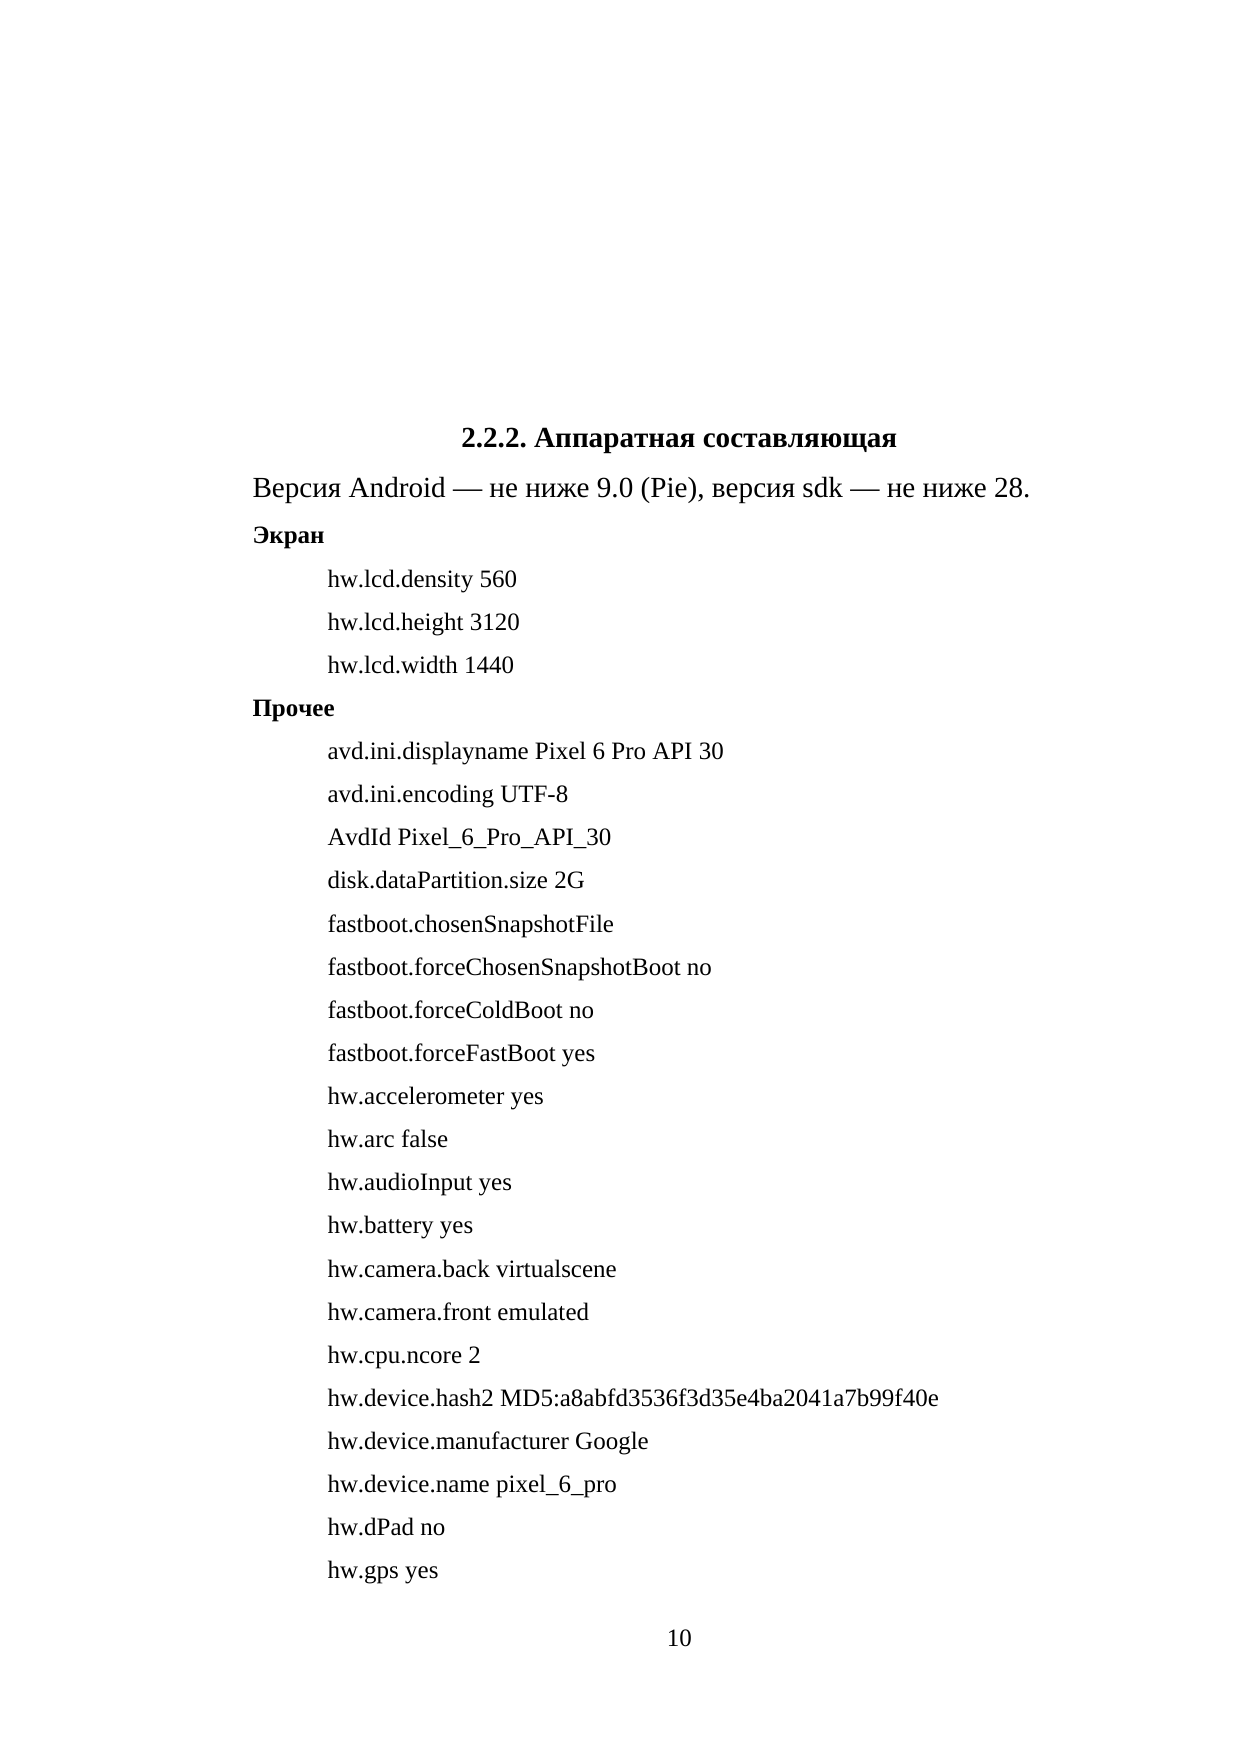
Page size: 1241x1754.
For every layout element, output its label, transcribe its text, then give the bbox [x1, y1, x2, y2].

text Экран [177, 521, 1181, 549]
text 2.2.2. Аппаратная составляющая [177, 420, 1181, 453]
text disk.dataPartition.size 2G [177, 866, 1181, 894]
text hw.device.hash2 MD5:a8abfd3536f3d35e4ba2041a7b99f40e [177, 1383, 1181, 1412]
text Прочее [177, 693, 1181, 722]
text AvdId Pixel_6_Pro_API_30 [177, 822, 1181, 851]
text hw.camera.front emulated [177, 1297, 1181, 1326]
text Версия Android — не ниже 9.0 (Pie), версия sdk — не ниже 28. [177, 470, 1181, 504]
text hw.dPad no [177, 1512, 1181, 1541]
text fastboot.chosenSnapshotFile [177, 909, 1181, 937]
text hw.accelerometer yes [177, 1081, 1181, 1110]
text hw.battery yes [177, 1211, 1181, 1239]
text hw.lcd.density 560 [177, 564, 1181, 592]
text hw.device.name pixel_6_pro [177, 1469, 1181, 1498]
text hw.arc false [177, 1124, 1181, 1153]
text hw.gps yes [177, 1556, 1181, 1584]
text avd.ini.encoding UTF-8 [177, 779, 1181, 808]
text avd.ini.displayname Pixel 6 Pro API 30 [177, 736, 1181, 765]
text fastboot.forceChosenSnapshotBoot no [177, 952, 1181, 981]
text hw.device.manufacturer Google [177, 1426, 1181, 1455]
text hw.lcd.width 1440 [177, 650, 1181, 679]
text hw.lcd.height 3120 [177, 607, 1181, 636]
text hw.cpu.ncore 2 [177, 1340, 1181, 1369]
text fastboot.forceColdBoot no [177, 995, 1181, 1024]
text hw.audioInput yes [177, 1167, 1181, 1196]
text fastboot.forceFastBoot yes [177, 1038, 1181, 1067]
text hw.camera.back virtualscene [177, 1254, 1181, 1282]
